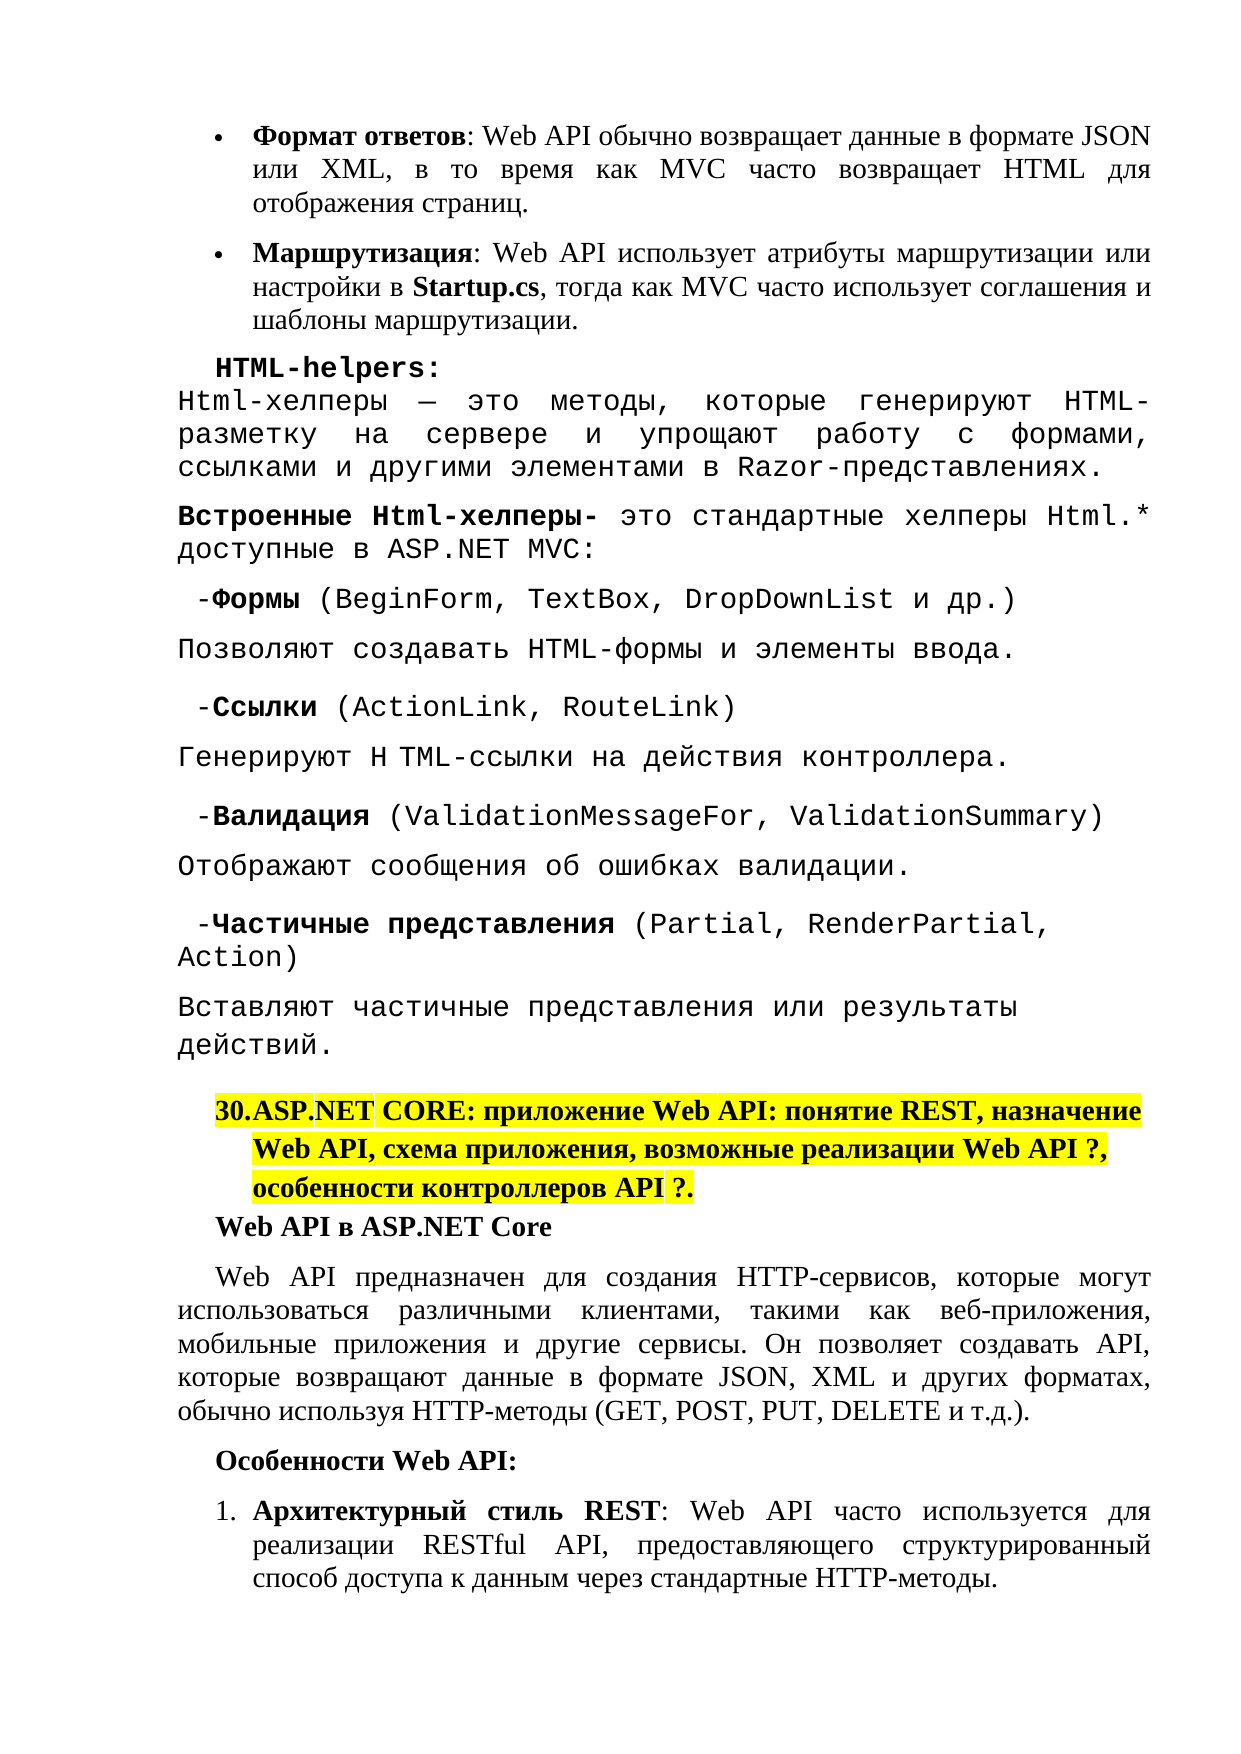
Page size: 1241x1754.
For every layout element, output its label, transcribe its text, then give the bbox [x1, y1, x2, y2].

text Отображают сообщения об ошибках валидации. [177, 851, 1152, 884]
text Позволяют создавать HTML-формы и элементы ввода. [177, 634, 1152, 667]
text -Формы (BeginForm, TextBox, DropDownList и др.) [177, 584, 1152, 617]
text Встроенные Html-хелперы- это стандартные хелперы Html.* доступные в ASP.NET MVC: [177, 501, 1152, 567]
text Web API в ASP.NET Core [177, 1209, 1152, 1242]
list Маршрутизация: Web API использует атрибуты маршрутизации или настройки в Startup.cs, тогда как MVC часто использует соглашения и шаблоны маршрутизации. [215, 235, 1152, 336]
text -Ссылки (ActionLink, RouteLink) [177, 693, 1152, 726]
list Архитектурный стиль REST: Web API часто используется для реализации RESTful API, предоставляющего структурированный способ доступа к данным через стандартные HTTP-методы. [215, 1493, 1152, 1594]
text -Валидация (ValidationMessageFor, ValidationSummary) [177, 801, 1152, 834]
text Генерируют H TML-ссылки на действия контроллера. [177, 742, 1152, 775]
text Особенности Web API: [177, 1443, 1152, 1477]
subtitle ASP.NET CORE: приложение Web API: понятие REST, назначение Web API, схема приложения, возможные реализации Web API ?, особенности контроллеров API ?. [215, 1093, 1152, 1204]
text -Частичные представления (Partial, RenderPartial, Action) [177, 909, 1152, 976]
text Вставляют частичные представления или результаты действий. [177, 992, 1152, 1063]
list Формат ответов: Web API обычно возвращает данные в формате JSON или XML, в то время как MVC часто возвращает HTML для отображения страниц. [215, 118, 1152, 219]
text Web API предназначен для создания HTTP-сервисов, которые могут использоваться различными клиентами, такими как веб-приложения, мобильные приложения и другие сервисы. Он позволяет создавать API, которые возвращают данные в формате JSON, XML и других форматах, обычно используя HTTP-методы (GET, POST, PUT, DELETE и т.д.). [177, 1259, 1152, 1427]
text HTML-helpers: Html-хелперы — это методы, которые генерируют HTML-разметку на сервере и упрощают работу с формами, ссылками и другими элементами в Razor-представлениях. [177, 353, 1152, 485]
